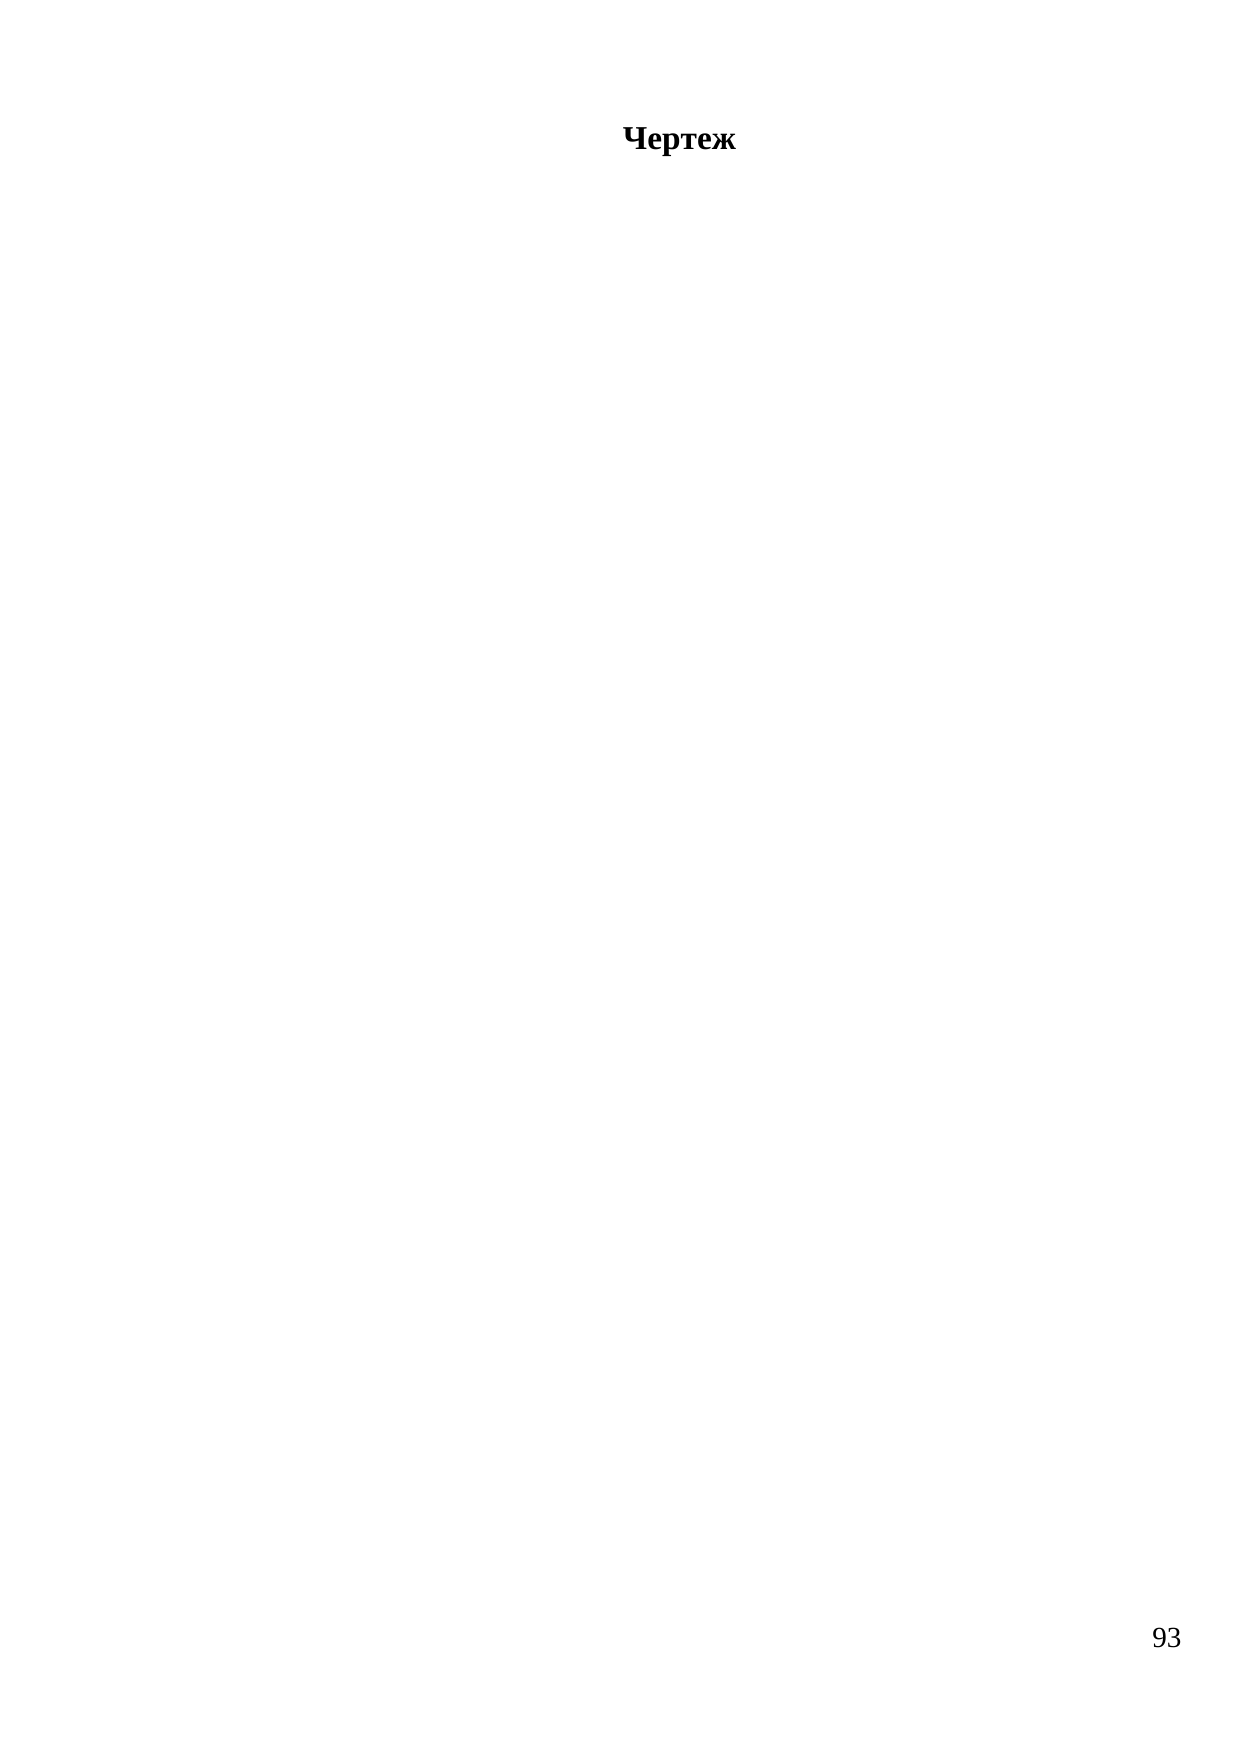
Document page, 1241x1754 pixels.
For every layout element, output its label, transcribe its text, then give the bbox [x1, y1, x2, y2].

text Чертеж [177, 118, 1181, 156]
